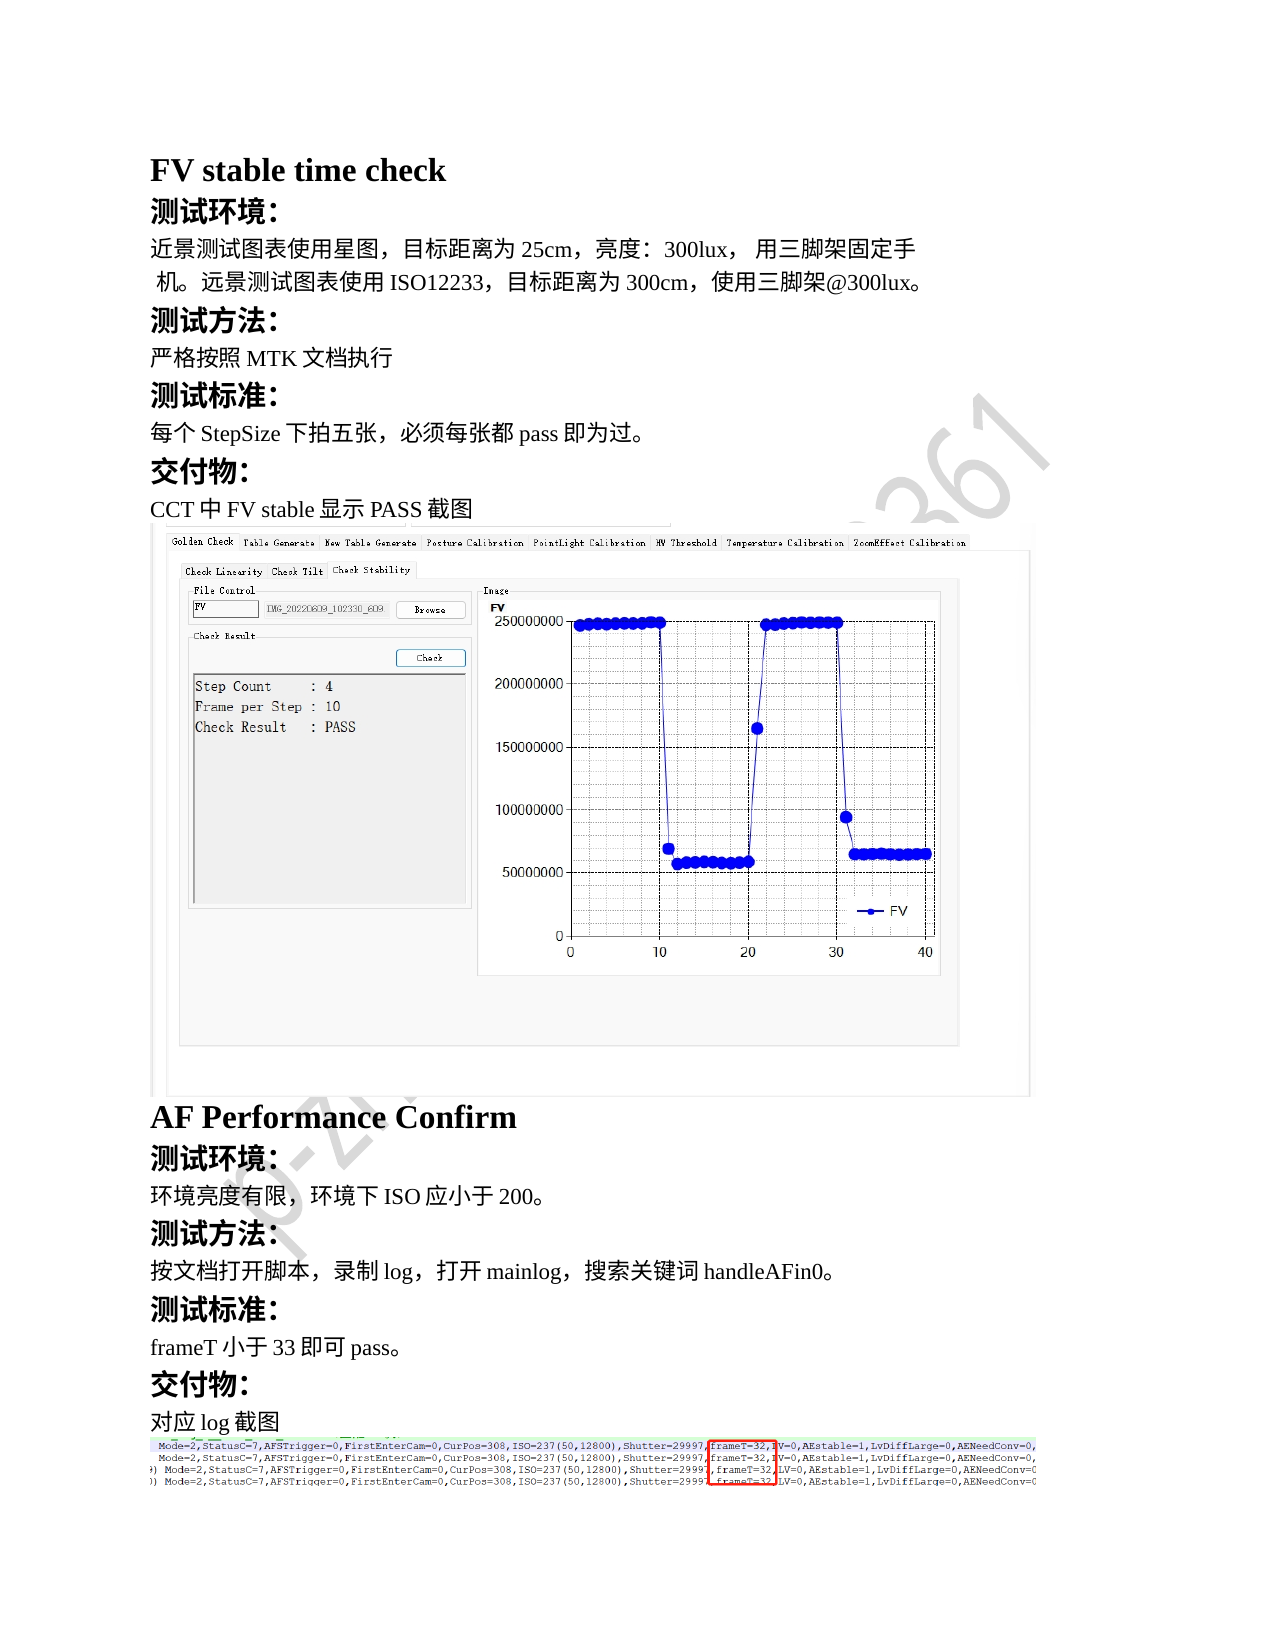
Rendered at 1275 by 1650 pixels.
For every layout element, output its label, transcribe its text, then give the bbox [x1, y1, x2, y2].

picture [150, 523, 1036, 1097]
text 机。远景测试图表使用ISO12233，目标距离为300cm，使用三脚架@300lux。 [150, 264, 1125, 297]
text 严格按照MTK文档执行 [150, 339, 1125, 373]
text 对应log截图 [150, 1404, 1125, 1437]
text frameT小于33即可pass。 [150, 1329, 1125, 1362]
picture [150, 1437, 1036, 1486]
text 环境亮度有限，环境下ISO应小于200。 [150, 1178, 1125, 1211]
text 按文档打开脚本，录制log，打开mainlog，搜索关键词handleAFin0。 [150, 1253, 1125, 1286]
text 近景测试图表使用星图，目标距离为25cm，亮度：300lux， 用三脚架固定手 [150, 231, 1125, 264]
text CCT中FV stable显示PASS截图 [150, 490, 1125, 524]
text 每个StepSize下拍五张，必须每张都pass即为过。 [150, 415, 1125, 448]
